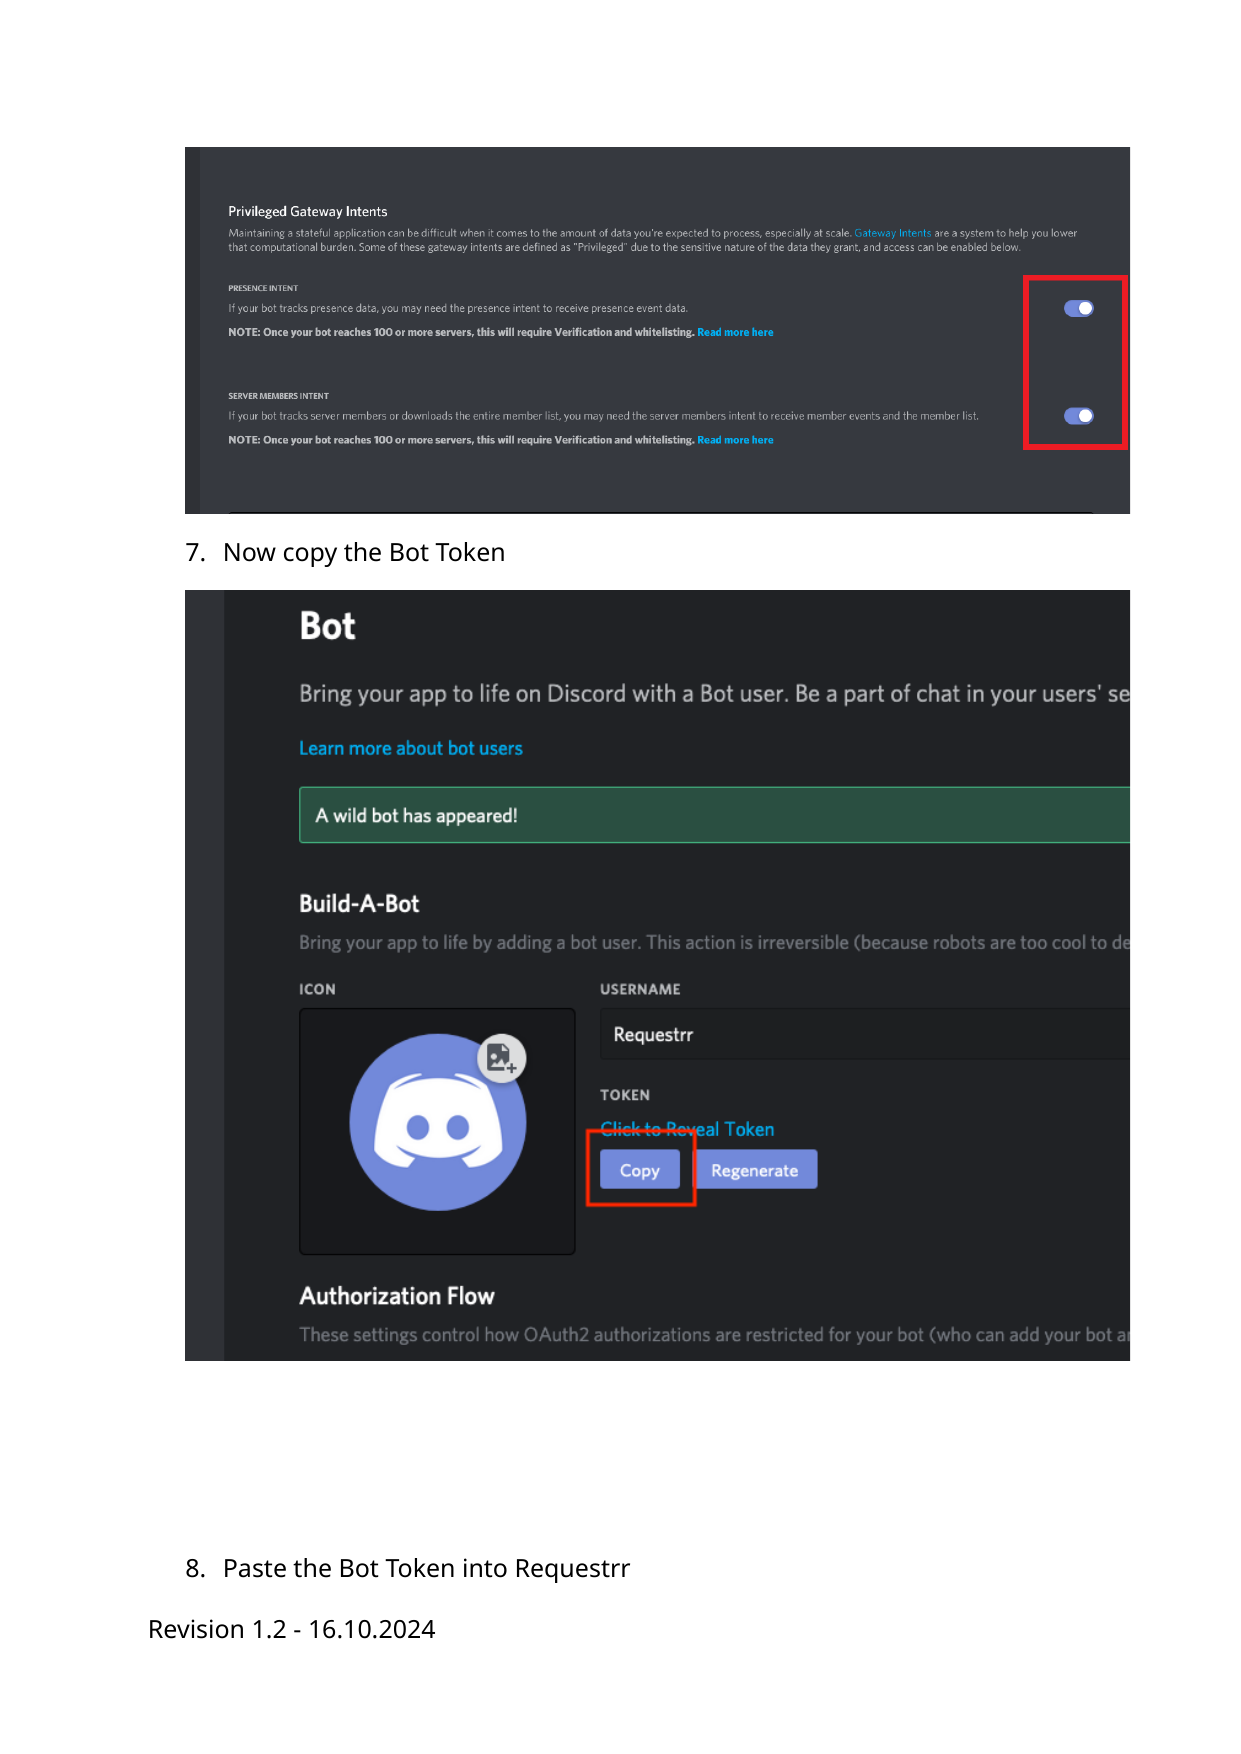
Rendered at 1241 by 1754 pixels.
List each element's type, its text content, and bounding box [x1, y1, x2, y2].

list Paste the Bot Token into Requestrr [185, 1550, 1093, 1584]
picture [185, 147, 1130, 514]
list Now copy the Bot Token [185, 535, 1093, 569]
picture [185, 590, 1130, 1361]
